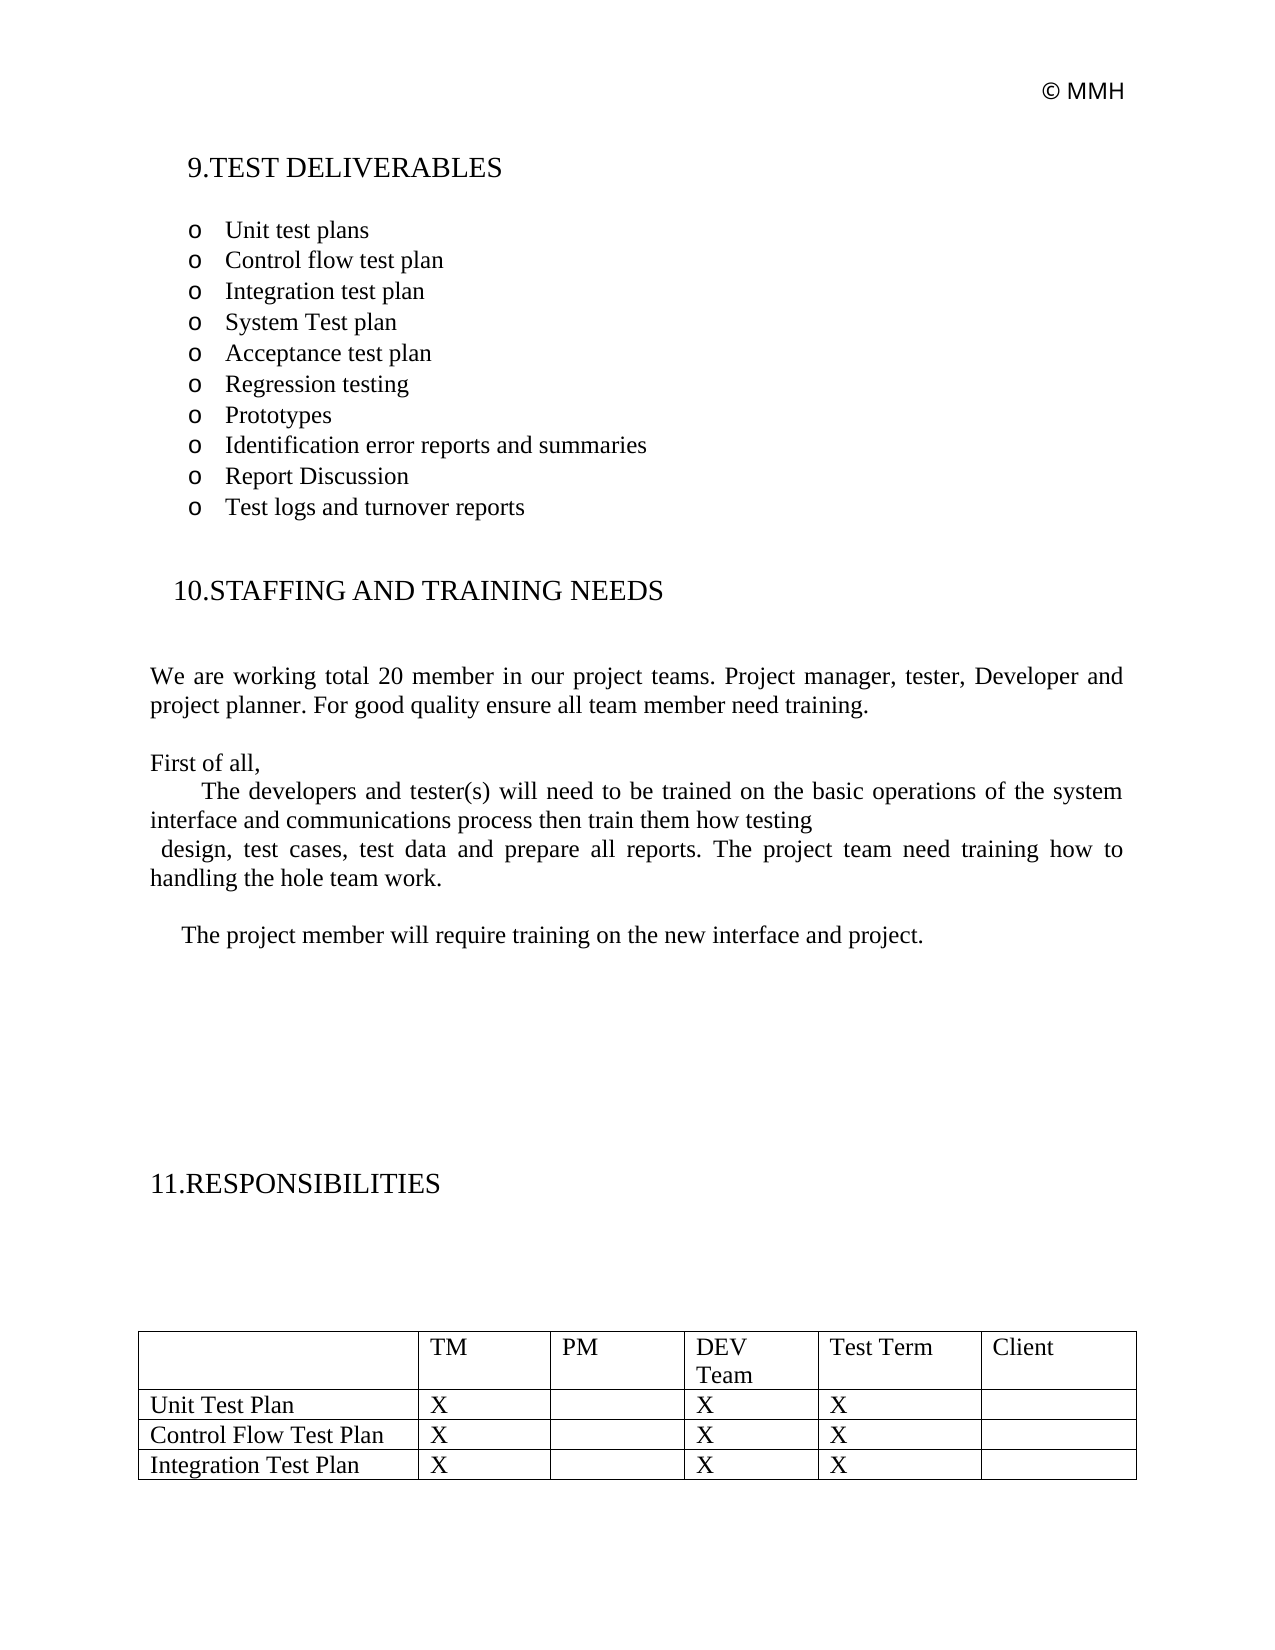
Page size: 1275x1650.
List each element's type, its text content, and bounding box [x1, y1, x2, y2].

table_cell [982, 1390, 1136, 1419]
table_cell X [419, 1450, 550, 1478]
table_cell X [819, 1390, 981, 1419]
table_cell [551, 1420, 684, 1449]
table_cell X [685, 1450, 818, 1478]
list The project member will require training on the new interface and project. [150, 920, 1125, 949]
table_cell X [819, 1450, 981, 1478]
table_header DEV Team [685, 1332, 818, 1389]
table_cell [982, 1420, 1136, 1449]
table_header [139, 1332, 418, 1389]
table_cell X [419, 1390, 550, 1419]
table_cell X [819, 1420, 981, 1449]
table_cell Control Flow Test Plan [139, 1420, 418, 1449]
subtitle 11.RESPONSIBILITIES [150, 1166, 1125, 1199]
list Integration test plan [187, 276, 1125, 307]
list Prototypes [187, 400, 1125, 431]
table_header PM [551, 1332, 684, 1389]
list Acceptance test plan [187, 338, 1125, 369]
list System Test plan [187, 307, 1125, 338]
table_header Client [982, 1332, 1136, 1389]
table_cell Unit Test Plan [139, 1390, 418, 1419]
list design, test cases, test data and prepare all reports. The project team need training how to handling the hole team work. [150, 834, 1125, 891]
list Test logs and turnover reports [187, 492, 1125, 523]
subtitle 10.STAFFING AND TRAINING NEEDS [173, 573, 1125, 607]
table_cell X [685, 1390, 818, 1419]
table_header TM [419, 1332, 550, 1389]
table_cell [551, 1390, 684, 1419]
list Unit test plans [187, 215, 1125, 246]
table_cell X [419, 1420, 550, 1449]
list Regression testing [187, 369, 1125, 400]
list We are working total 20 member in our project teams. Project manager, tester, Developer and project planner. For good quality ensure all team member need training. [150, 661, 1125, 719]
list Control flow test plan [187, 246, 1125, 276]
table_cell Integration Test Plan [139, 1450, 418, 1478]
list The developers and tester(s) will need to be trained on the basic operations of the system interface and communications process then train them how testing [150, 776, 1125, 834]
table_header Test Term [819, 1332, 981, 1389]
table_cell X [685, 1420, 818, 1449]
subtitle 9.TEST DELIVERABLES [173, 150, 1125, 183]
list Identification error reports and summaries [187, 431, 1125, 461]
list First of all, [150, 748, 1125, 776]
table_cell [551, 1450, 684, 1478]
list Report Discussion [187, 461, 1125, 492]
table_cell [982, 1450, 1136, 1478]
